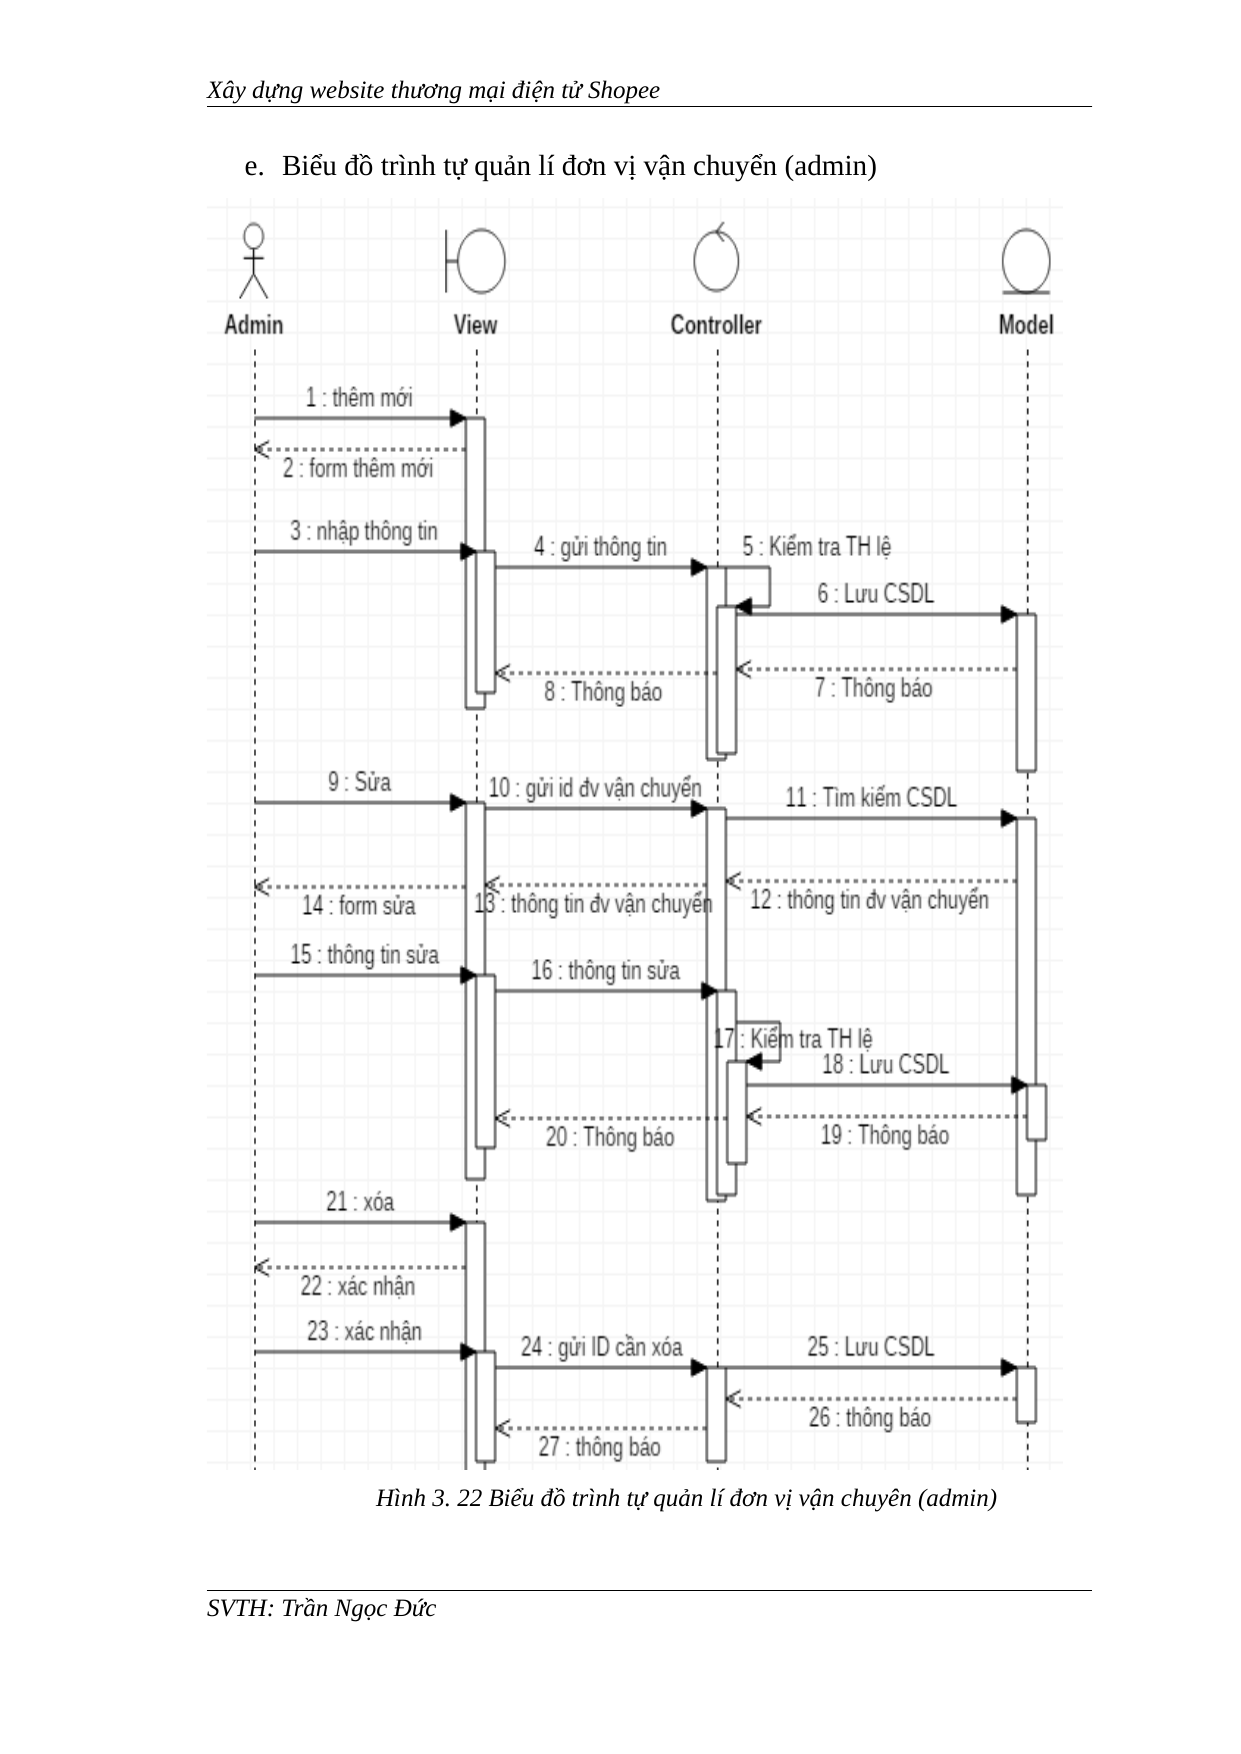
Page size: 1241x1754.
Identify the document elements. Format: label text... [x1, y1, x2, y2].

list Biểu đồ trình tự quản lí đơn vị vận chuyển (admin) [244, 148, 1092, 181]
picture [206, 198, 1063, 1470]
text Hình 3. 22 Biểu đồ trình tự quản lí đơn vị vận chuyên (admin) [207, 1483, 1092, 1512]
